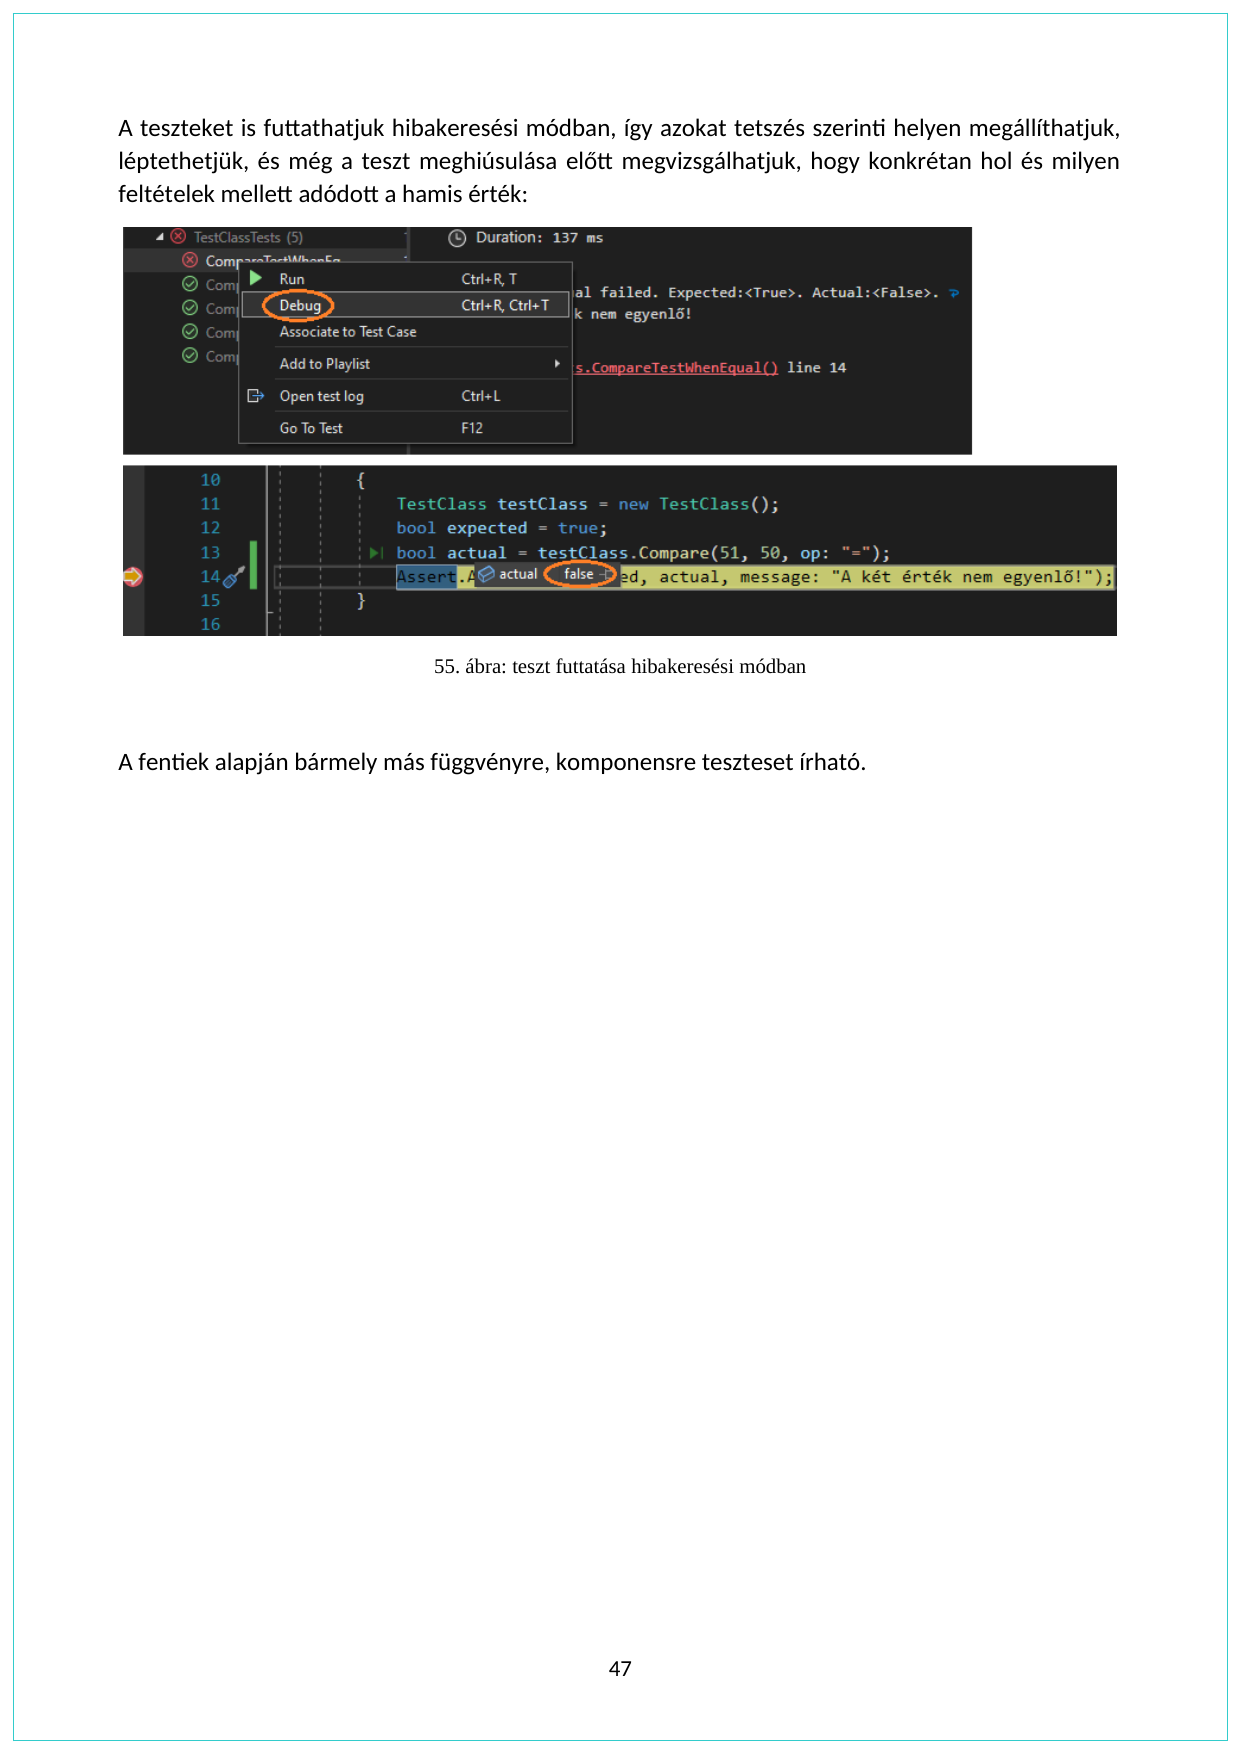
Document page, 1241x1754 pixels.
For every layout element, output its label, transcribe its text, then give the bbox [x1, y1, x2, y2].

text A fentiek alapján bármely más függvényre, komponensre teszteset írható. [118, 747, 1122, 777]
text 55. ábra: teszt futtatása hibakeresési módban [118, 654, 1122, 678]
picture [123, 227, 1117, 636]
text A teszteket is futtathatjuk hibakeresési módban, így azokat tetszés szerinti helyen megállíthatjuk, léptethetjük, és még a teszt meghiúsulása előtt megvizsgálhatjuk, hogy konkrétan hol és milyen feltételek mellett adódott a hamis érték: [118, 112, 1122, 208]
